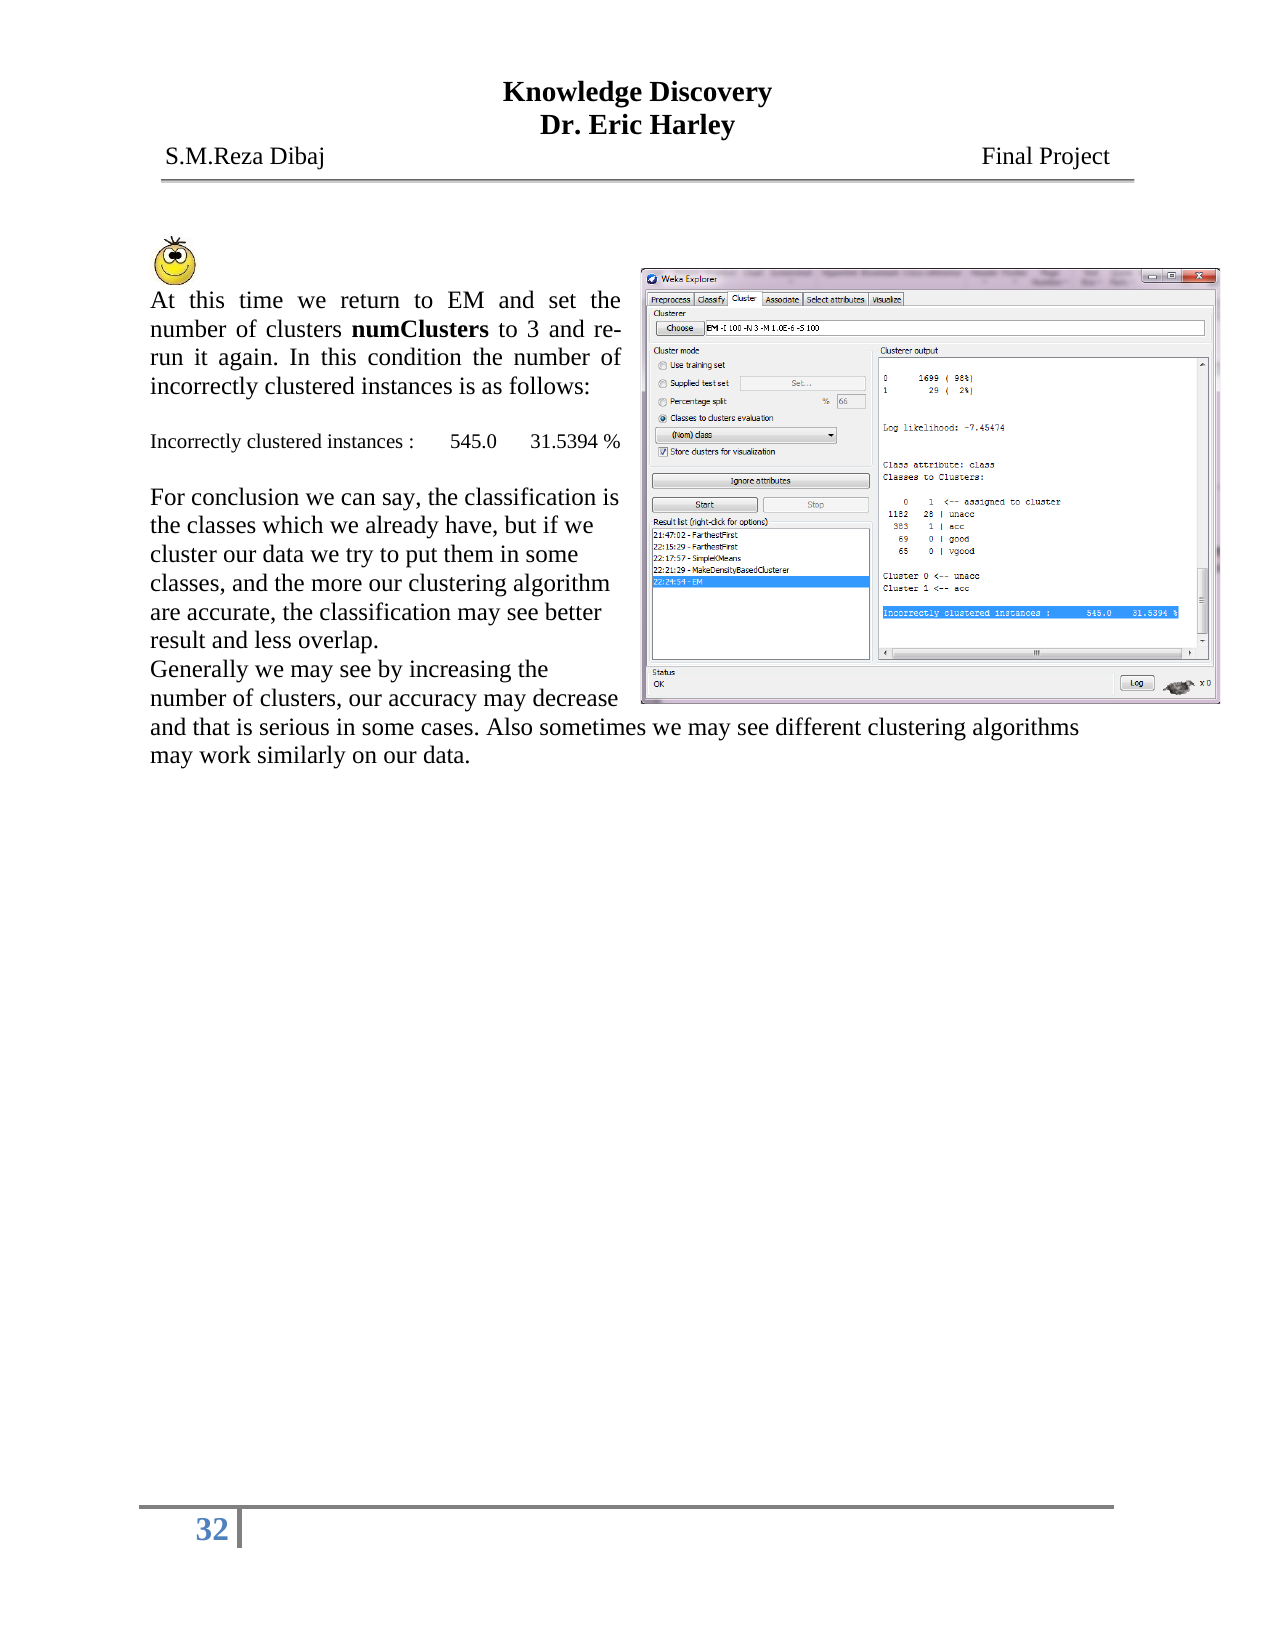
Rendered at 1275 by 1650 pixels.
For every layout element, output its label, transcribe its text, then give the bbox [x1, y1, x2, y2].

text Incorrectly clustered instances : 545.0 31.5394 % [150, 429, 640, 453]
picture [150, 227, 199, 285]
picture [161, 179, 1135, 183]
picture [640, 268, 1221, 704]
text For conclusion we can say, the classification is the classes which we already have, but if we cluster our data we try to put them in some classes, and the more our clustering algorithm are accurate, the classification may see better result and less overlap. [150, 482, 640, 654]
text At this time we return to EM and set the number of clusters numClusters to 3 and re-run it again. In this condition the number of incorrectly clustered instances is as follows: [150, 285, 640, 400]
text Generally we may see by increasing the number of clusters, our accuracy may decrease and that is serious in some cases. Also sometimes we may see different clustering algorithms may work similarly on our data. [150, 654, 1125, 769]
